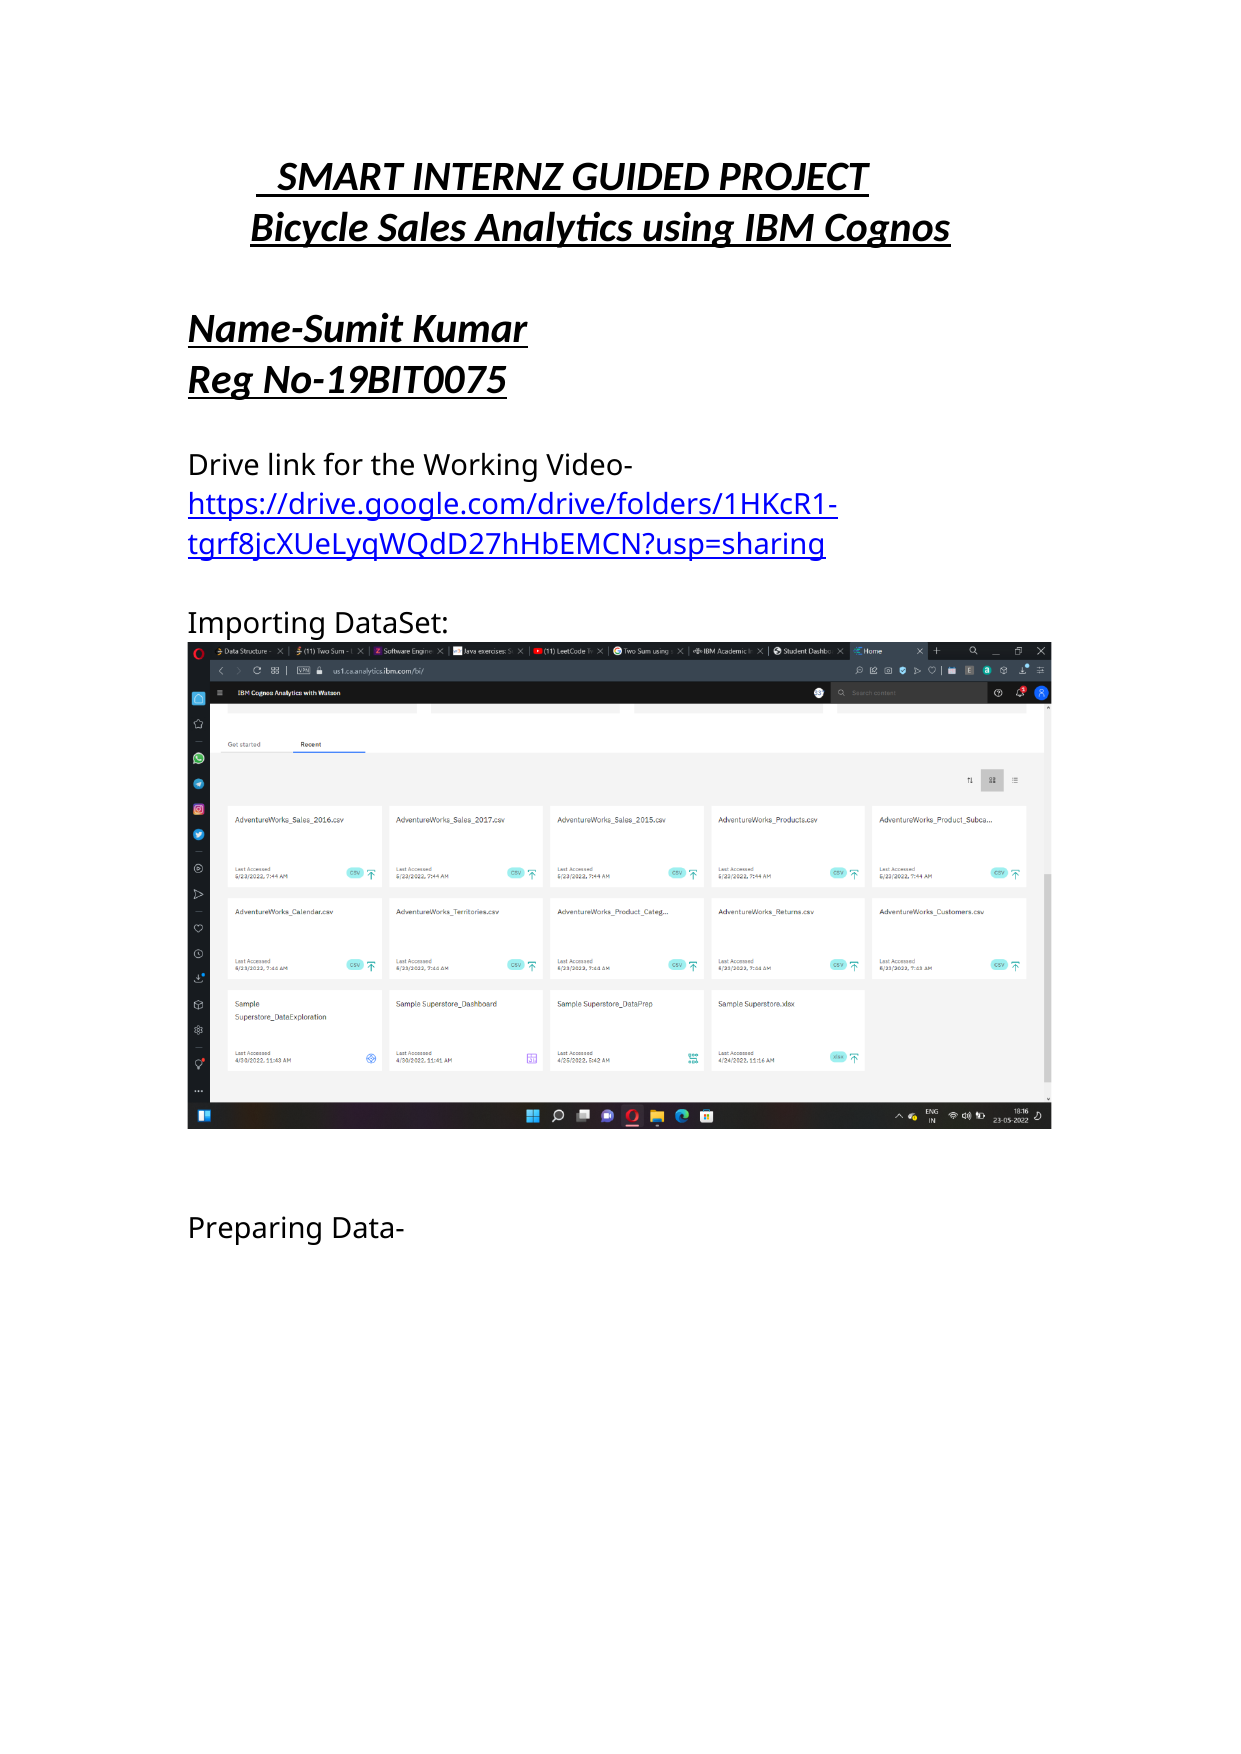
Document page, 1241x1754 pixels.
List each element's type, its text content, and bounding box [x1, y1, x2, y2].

picture [187, 642, 1052, 1129]
text https://drive.google.com/drive/folders/1HKcR1-tgrf8jcXUeLyqWQdD27hHbEMCN?usp=sharing [187, 483, 1053, 563]
text Bicycle Sales Analytics using IBM Cognos [187, 201, 1053, 252]
text Name-Sumit Kumar Reg No-19BIT0075 [187, 302, 1053, 404]
text SMART INTERNZ GUIDED PROJECT [187, 150, 1053, 201]
text Preparing Data- [187, 1208, 1053, 1247]
text Drive link for the Working Video- [187, 444, 1053, 483]
